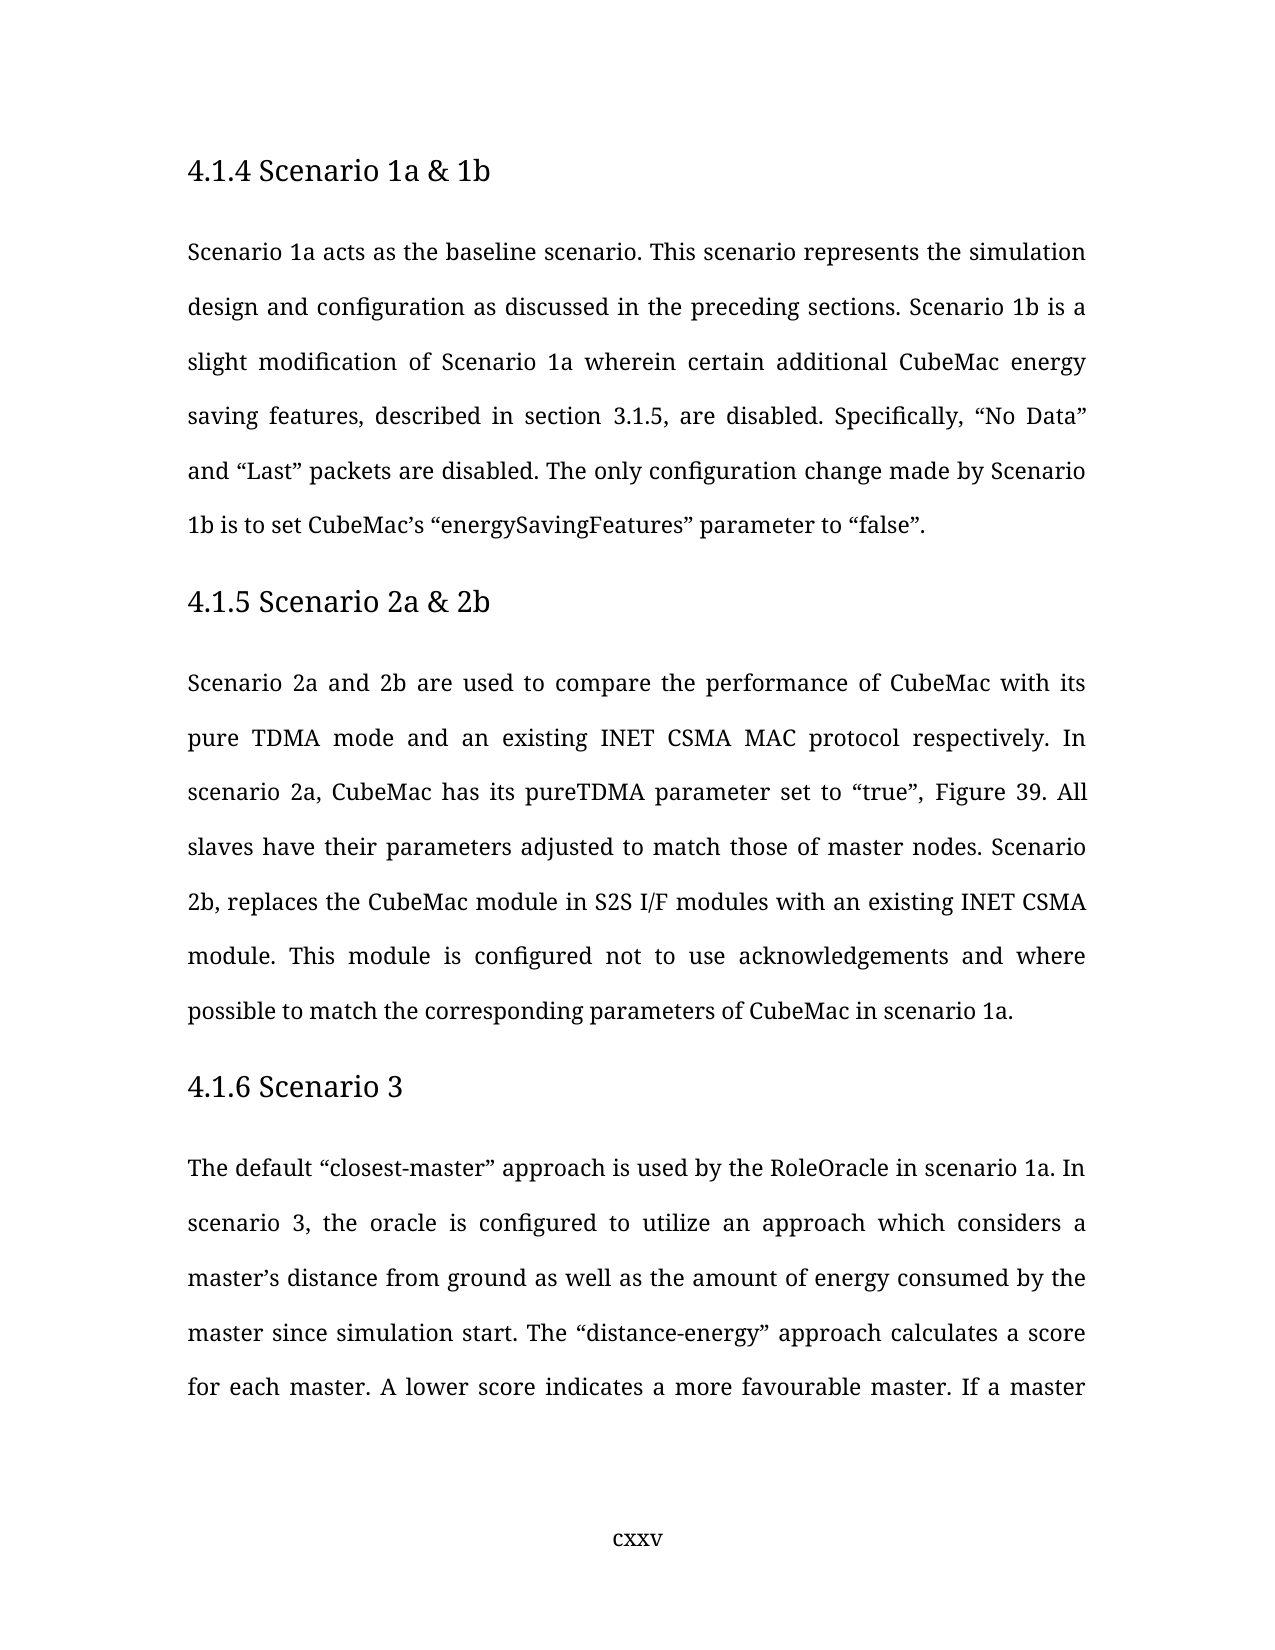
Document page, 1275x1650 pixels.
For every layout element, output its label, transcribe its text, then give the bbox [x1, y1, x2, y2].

subtitle Scenario 3 [187, 1066, 1087, 1106]
text Scenario 1a acts as the baseline scenario. This scenario represents the simulation design and configuration as discussed in the preceding sections. Scenario 1b is a slight modification of Scenario 1a wherein certain additional CubeMac energy saving features, described in section 3.1.5, are disabled. Specifically, “No Data” and “Last” packets are disabled. The only configuration change made by Scenario 1b is to set CubeMac’s “energySavingFeatures” parameter to “false”. [187, 236, 1087, 541]
text Scenario 2a and 2b are used to compare the performance of CubeMac with its pure TDMA mode and an existing INET CSMA MAC protocol respectively. In scenario 2a, CubeMac has its pureTDMA parameter set to “true”, Figure 39. All slaves have their parameters adjusted to match those of master nodes. Scenario 2b, replaces the CubeMac module in S2S I/F modules with an existing INET CSMA module. This module is configured not to use acknowledgements and where possible to match the corresponding parameters of CubeMac in scenario 1a. [187, 667, 1087, 1026]
subtitle Scenario 1a & 1b [187, 150, 1087, 190]
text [187, 1152, 1087, 1402]
subtitle Scenario 2a & 2b [187, 581, 1087, 621]
